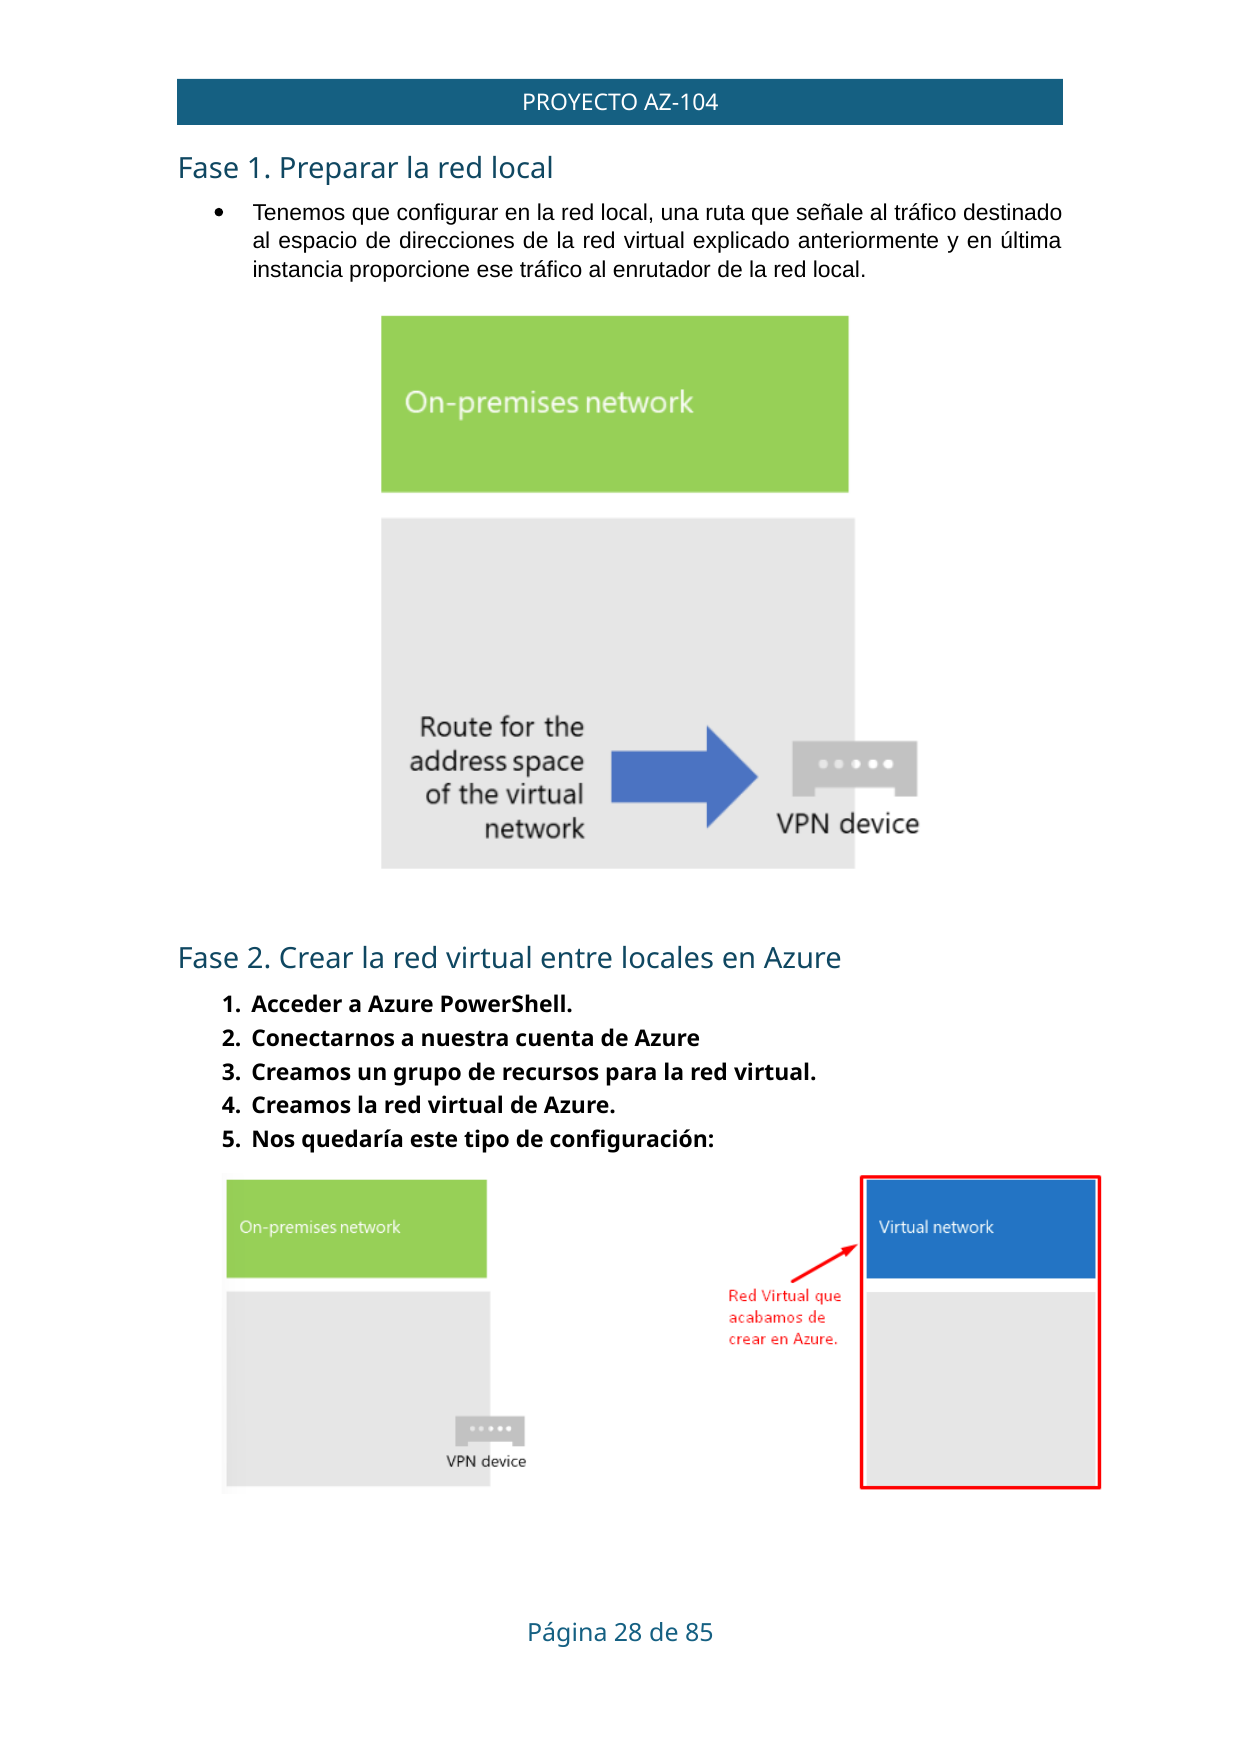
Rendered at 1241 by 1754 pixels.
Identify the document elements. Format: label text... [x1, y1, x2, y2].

list Creamos un grupo de recursos para la red virtual. [222, 1056, 1063, 1087]
list Creamos la red virtual de Azure. [222, 1089, 1063, 1121]
list Acceder a Azure PowerShell. [222, 988, 1063, 1019]
picture [376, 312, 940, 873]
list Conectarnos a nuestra cuenta de Azure [222, 1022, 1063, 1053]
subtitle Fase 1. Preparar la red local [177, 148, 1063, 187]
list Tenemos que configurar en la red local, una ruta que señale al tráfico destinado al espacio de direcciones de la red virtual explicado anteriormente y en última instancia proporcione ese tráfico al enrutador de la red local. [215, 199, 1063, 282]
subtitle Fase 2. Crear la red virtual entre locales en Azure [177, 937, 1063, 977]
picture [221, 1173, 1108, 1494]
list Nos quedaría este tipo de configuración: [222, 1123, 1063, 1154]
